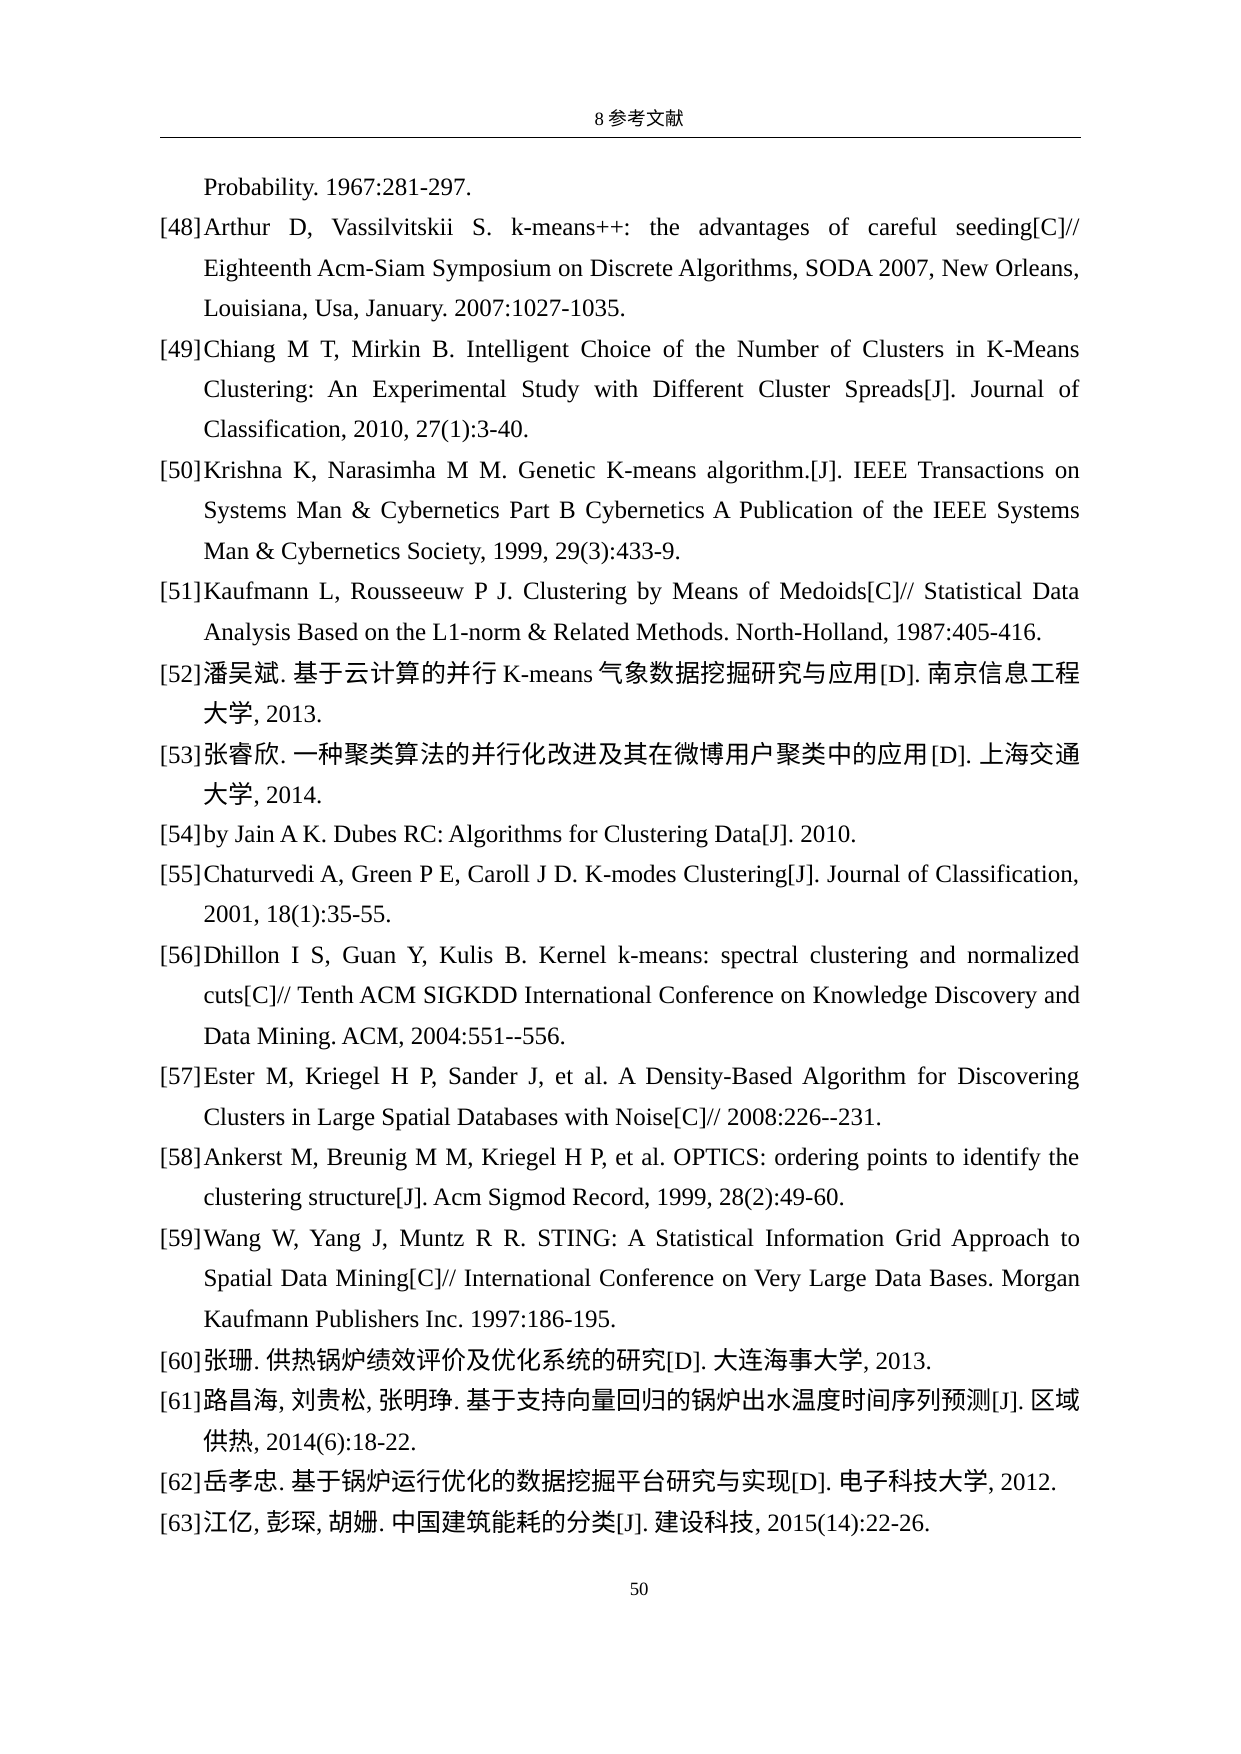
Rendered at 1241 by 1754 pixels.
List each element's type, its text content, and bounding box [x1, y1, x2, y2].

list 张睿欣. 一种聚类算法的并行化改进及其在微博用户聚类中的应用[D]. 上海交通大学, 2014. [159, 732, 1081, 813]
list Ankerst M, Breunig M M, Kriegel H P, et al. OPTICS: ordering points to identify the clustering structure[J]. Acm Sigmod Record, 1999, 28(2):49-60. [159, 1136, 1081, 1217]
list Chiang M T, Mirkin B. Intelligent Choice of the Number of Clusters in K-Means Clustering: An Experimental Study with Different Cluster Spreads[J]. Journal of Classification, 2010, 27(1):3-40. [159, 328, 1081, 449]
list 潘吴斌. 基于云计算的并行K-means气象数据挖掘研究与应用[D]. 南京信息工程大学, 2013. [159, 651, 1081, 732]
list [159, 166, 1081, 207]
list 岳孝忠. 基于锅炉运行优化的数据挖掘平台研究与实现[D]. 电子科技大学, 2012. [159, 1459, 1081, 1500]
list Wang W, Yang J, Muntz R R. STING: A Statistical Information Grid Approach to Spatial Data Mining[C]// International Conference on Very Large Data Bases. Morgan Kaufmann Publishers Inc. 1997:186-195. [159, 1217, 1081, 1338]
list Dhillon I S, Guan Y, Kulis B. Kernel k-means: spectral clustering and normalized cuts[C]// Tenth ACM SIGKDD International Conference on Knowledge Discovery and Data Mining. ACM, 2004:551--556. [159, 934, 1081, 1055]
list 江亿, 彭琛, 胡姗. 中国建筑能耗的分类[J]. 建设科技, 2015(14):22-26. [159, 1500, 1081, 1540]
list Kaufmann L, Rousseeuw P J. Clustering by Means of Medoids[C]// Statistical Data Analysis Based on the L1-norm & Related Methods. North-Holland, 1987:405-416. [159, 570, 1081, 651]
list by Jain A K. Dubes RC: Algorithms for Clustering Data[J]. 2010. [159, 813, 1081, 853]
list Krishna K, Narasimha M M. Genetic K-means algorithm.[J]. IEEE Transactions on Systems Man & Cybernetics Part B Cybernetics A Publication of the IEEE Systems Man & Cybernetics Society, 1999, 29(3):433-9. [159, 449, 1081, 570]
list 路昌海, 刘贵松, 张明琤. 基于支持向量回归的锅炉出水温度时间序列预测[J]. 区域供热, 2014(6):18-22. [159, 1379, 1081, 1459]
list 张珊. 供热锅炉绩效评价及优化系统的研究[D]. 大连海事大学, 2013. [159, 1338, 1081, 1379]
list Ester M, Kriegel H P, Sander J, et al. A Density-Based Algorithm for Discovering Clusters in Large Spatial Databases with Noise[C]// 2008:226--231. [159, 1055, 1081, 1136]
list Chaturvedi A, Green P E, Caroll J D. K-modes Clustering[J]. Journal of Classification, 2001, 18(1):35-55. [159, 853, 1081, 934]
list Arthur D, Vassilvitskii S. k-means++: the advantages of careful seeding[C]// Eighteenth Acm-Siam Symposium on Discrete Algorithms, SODA 2007, New Orleans, Louisiana, Usa, January. 2007:1027-1035. [159, 207, 1081, 328]
